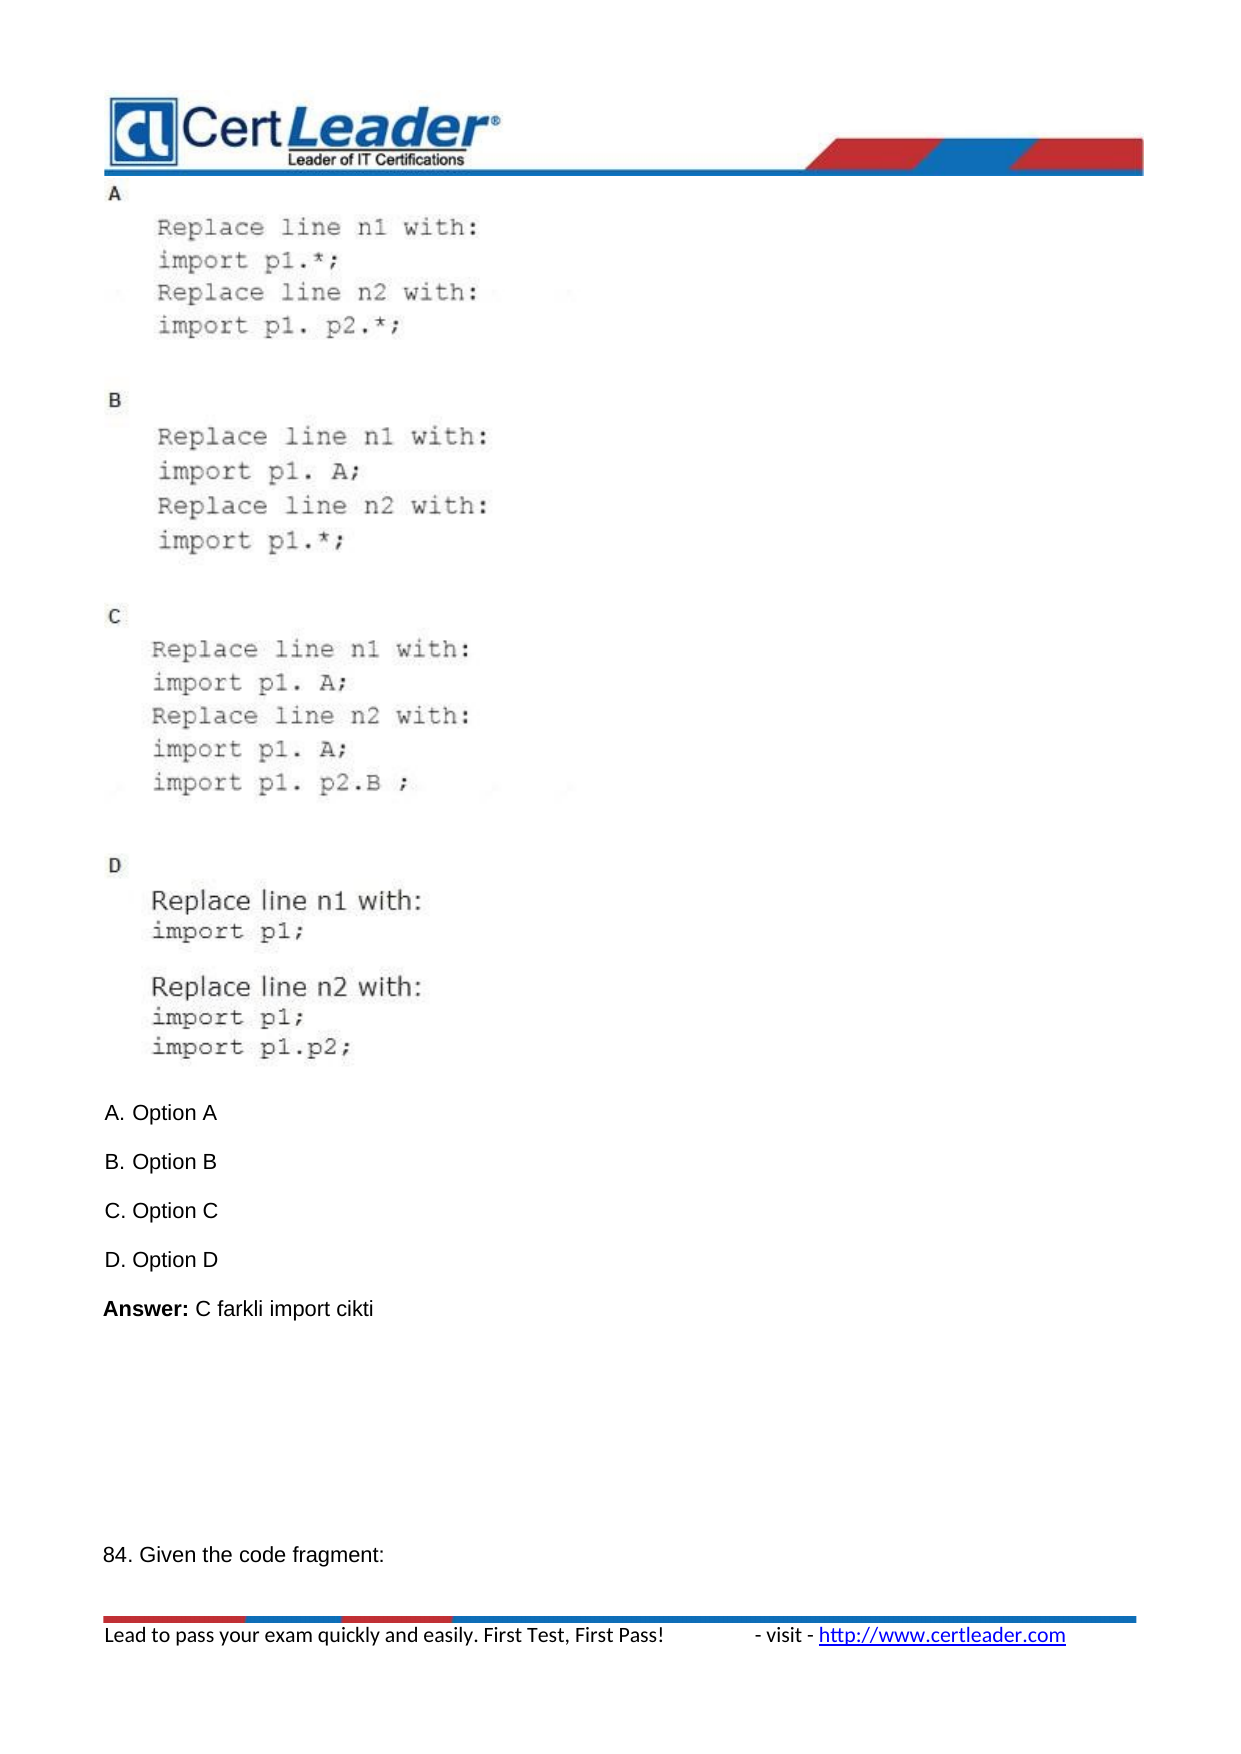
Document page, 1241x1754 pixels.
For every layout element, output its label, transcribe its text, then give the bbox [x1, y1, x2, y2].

list Option D [104, 1247, 1136, 1272]
picture [103, 1616, 1137, 1623]
text 84. Given the code fragment: [103, 1542, 1136, 1567]
picture [104, 178, 591, 1084]
list Option B [104, 1149, 1136, 1174]
list Option C [104, 1198, 1136, 1223]
picture [104, 90, 1144, 176]
subtitle Answer: C farkli import cikti [103, 1296, 1136, 1322]
list Option A [104, 1100, 1136, 1125]
